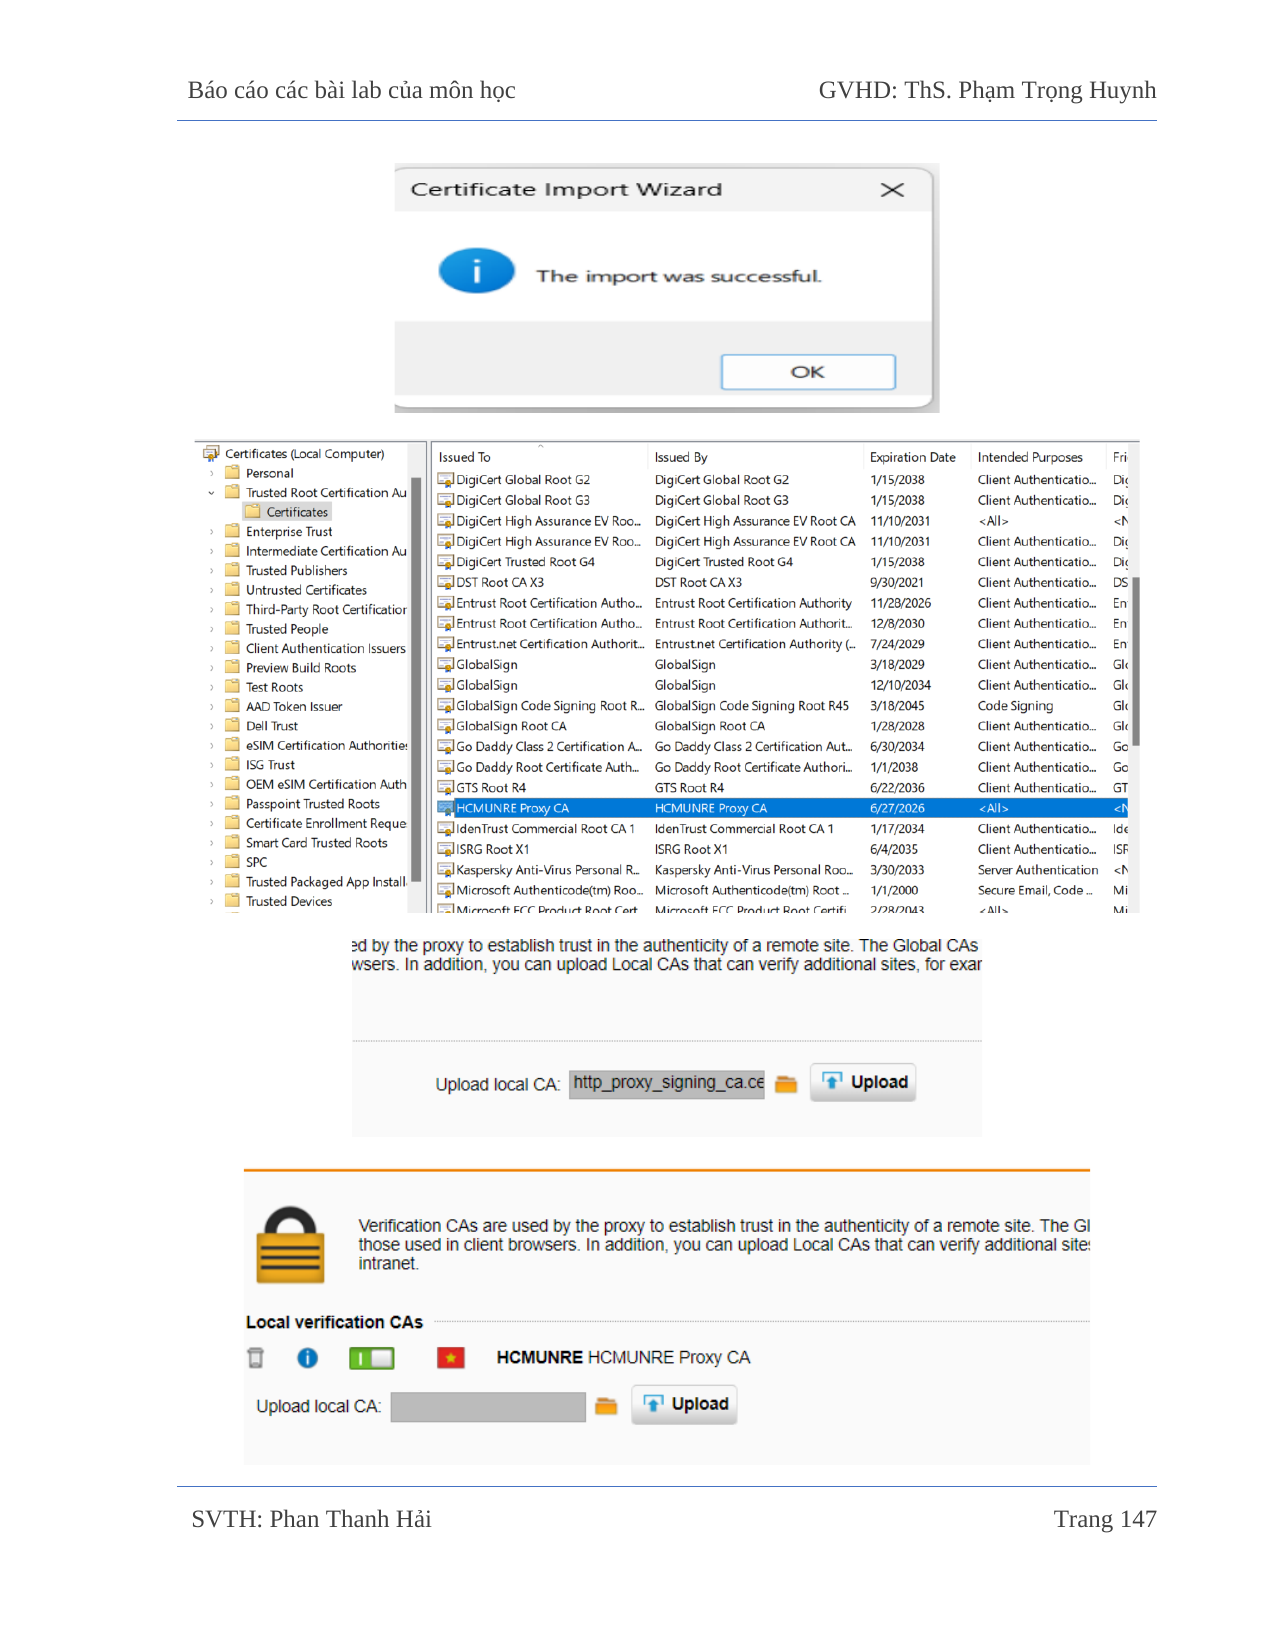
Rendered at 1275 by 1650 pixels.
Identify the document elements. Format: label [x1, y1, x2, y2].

picture [194, 439, 1140, 913]
picture [352, 939, 983, 1137]
picture [243, 1163, 1091, 1465]
picture [394, 163, 940, 413]
